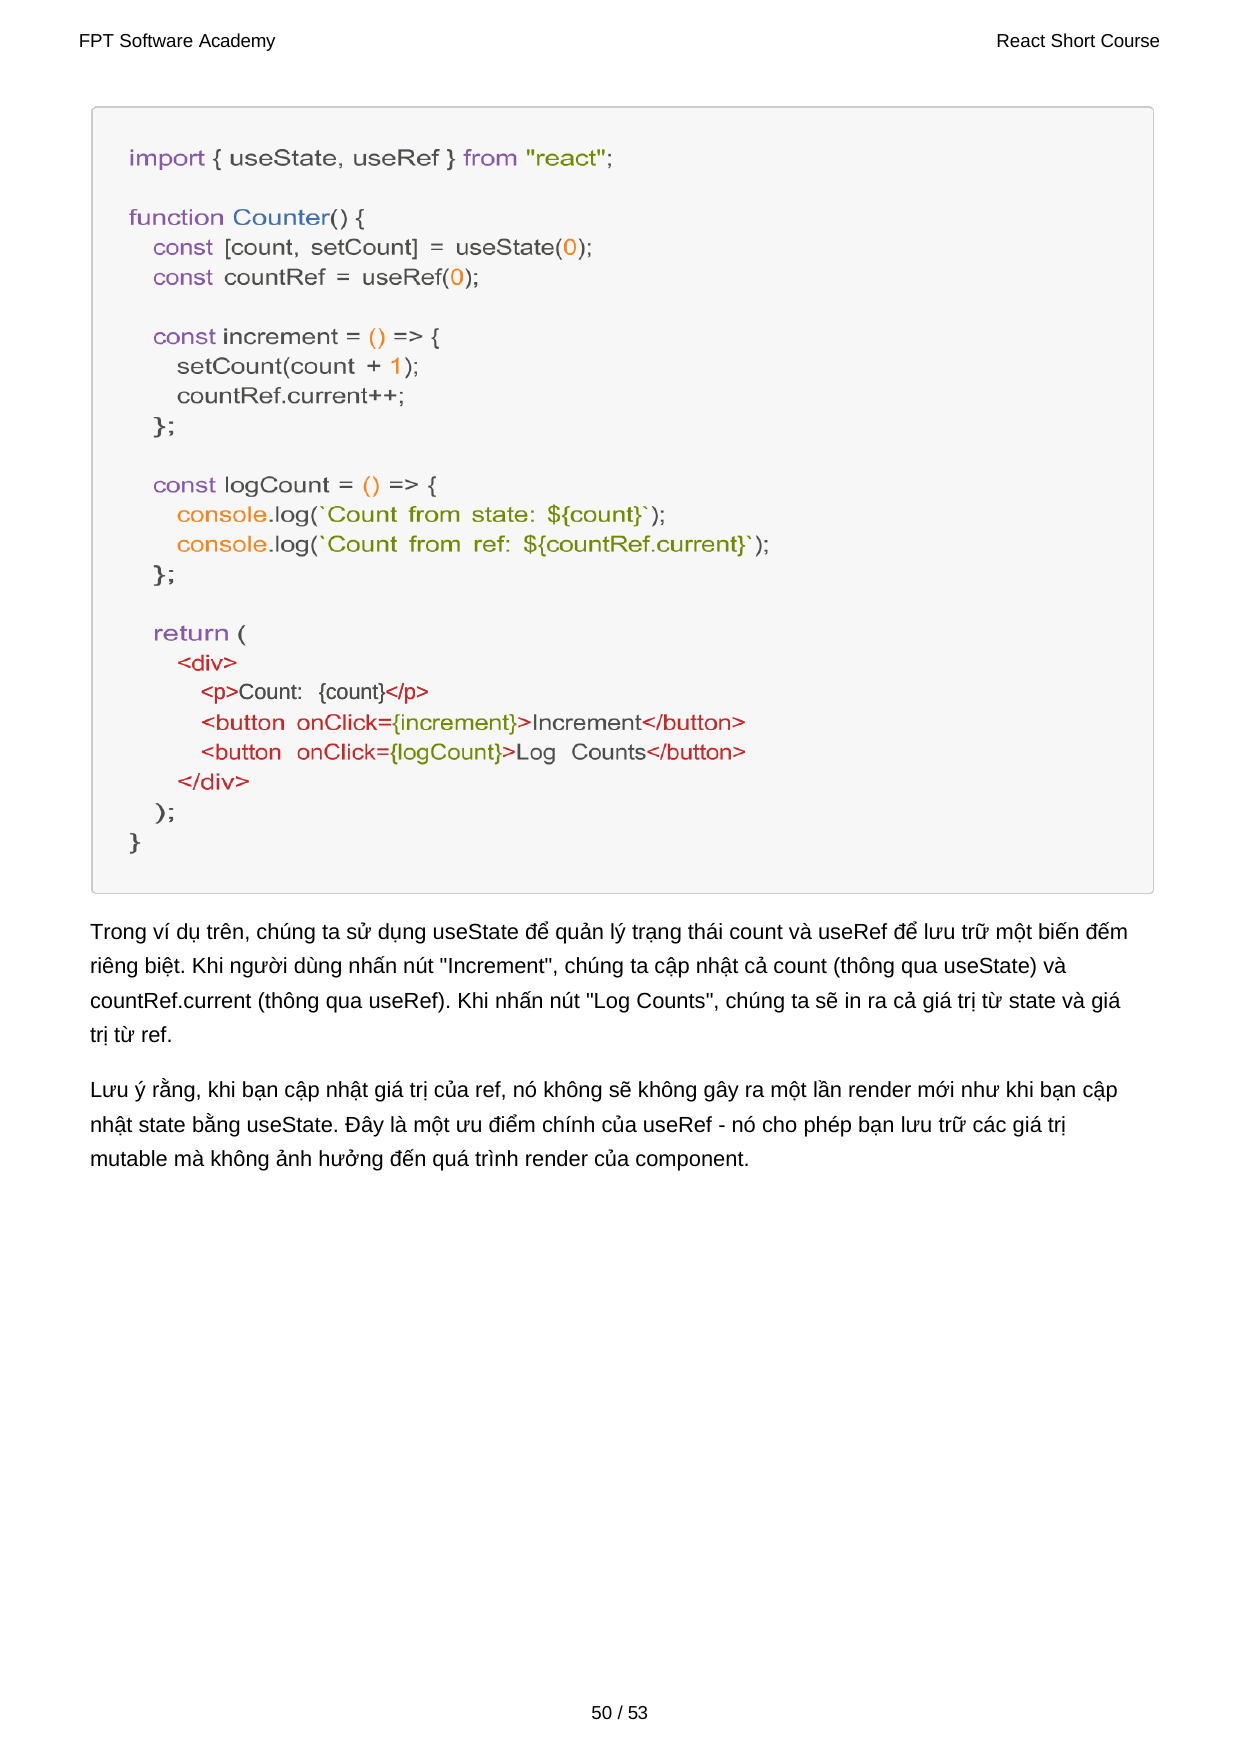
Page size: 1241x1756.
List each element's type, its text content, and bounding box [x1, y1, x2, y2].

text Trong ví dụ trên, chúng ta sử dụng useState để quản lý trạng thái count và useRef để lưu trữ một biến đếm riêng biệt. Khi người dùng nhấn nút "Increment", chúng ta cập nhật cả count (thông qua useState) và countRef.current (thông qua useRef). Khi nhấn nút "Log Counts", chúng ta sẽ in ra cả giá trị từ state và giá trị từ ref. [90, 919, 1130, 1047]
text Lưu ý rằng, khi bạn cập nhật giá trị của ref, nó không sẽ không gây ra một lần render mới như khi bạn cập nhật state bằng useState. Đây là một ưu điểm chính của useRef - nó cho phép bạn lưu trữ các giá trị mutable mà không ảnh hưởng đến quá trình render của component. [90, 1077, 1148, 1171]
picture [91, 106, 1154, 894]
